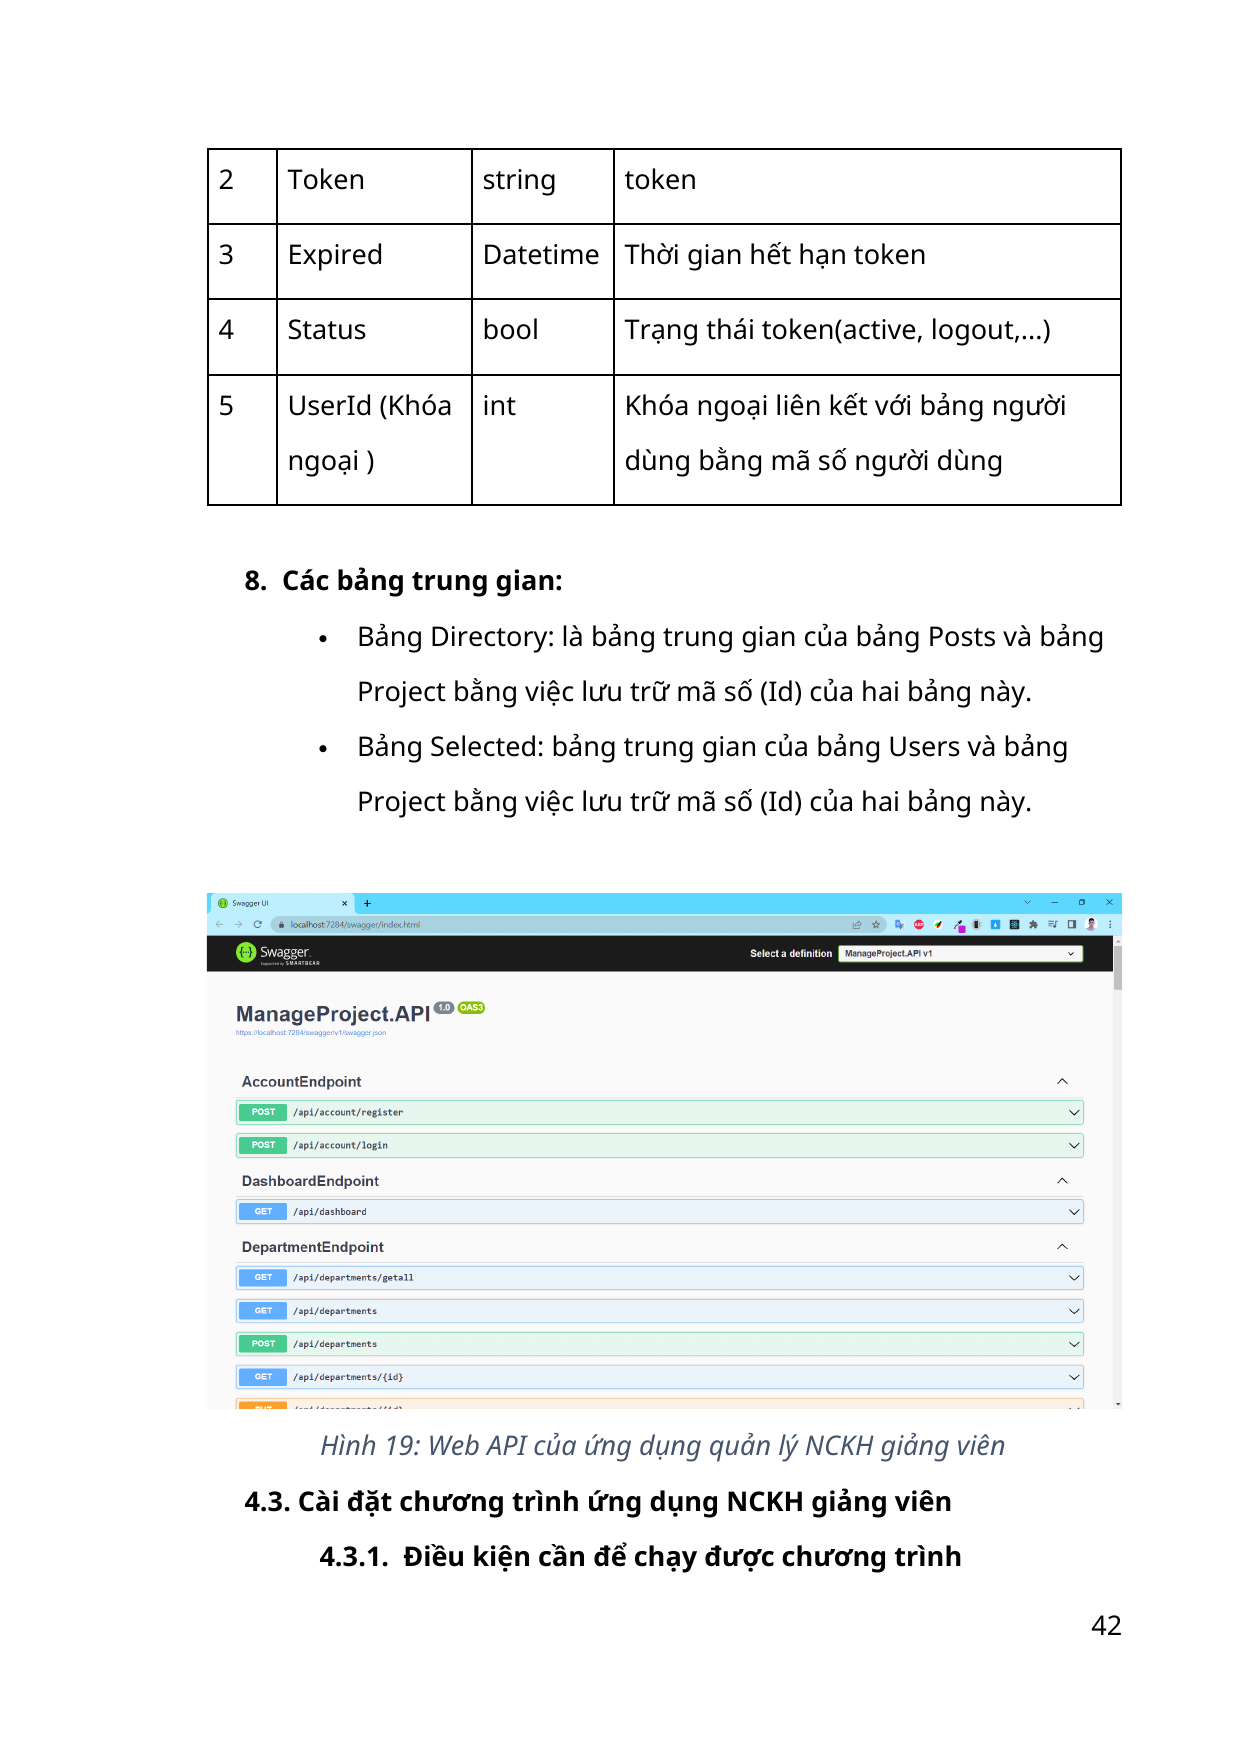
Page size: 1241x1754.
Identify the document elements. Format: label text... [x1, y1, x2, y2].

table_cell int [473, 376, 613, 504]
table_cell Thời gian hết hạn token [615, 225, 1120, 298]
table_cell 5 [209, 376, 276, 504]
table_cell Khóa ngoại liên kết với bảng người dùng bằng mã số người dùng [615, 376, 1120, 504]
table_cell Status [278, 300, 471, 374]
table_cell UserId (Khóa ngoại ) [278, 376, 471, 504]
list Các bảng trung gian: [244, 562, 1122, 598]
list Bảng Selected: bảng trung gian của bảng Users và bảng Project bằng việc lưu trữ mã số (Id) của hai bảng này. [319, 728, 1122, 820]
table_cell Trạng thái token(active, logout,...) [615, 300, 1120, 374]
table_cell bool [473, 300, 613, 374]
table_cell 4 [209, 300, 276, 374]
table_cell Datetime [473, 225, 613, 298]
table_cell token [615, 150, 1120, 223]
table_cell 3 [209, 225, 276, 298]
table_cell Token [278, 150, 471, 223]
table_cell Expired [278, 225, 471, 298]
text Hình 19: Web API của ứng dụng quản lý NCKH giảng viên [207, 1427, 1122, 1464]
subtitle 4.3. Cài đặt chương trình ứng dụng NCKH giảng viên [244, 1482, 1122, 1519]
subtitle 4.3.1. Điều kiện cần để chạy được chương trình [319, 1537, 1122, 1574]
table_cell string [473, 150, 613, 223]
list Bảng Directory: là bảng trung gian của bảng Posts và bảng Project bằng việc lưu trữ mã số (Id) của hai bảng này. [319, 617, 1122, 709]
table_cell 2 [209, 150, 276, 223]
picture [206, 893, 1123, 1409]
